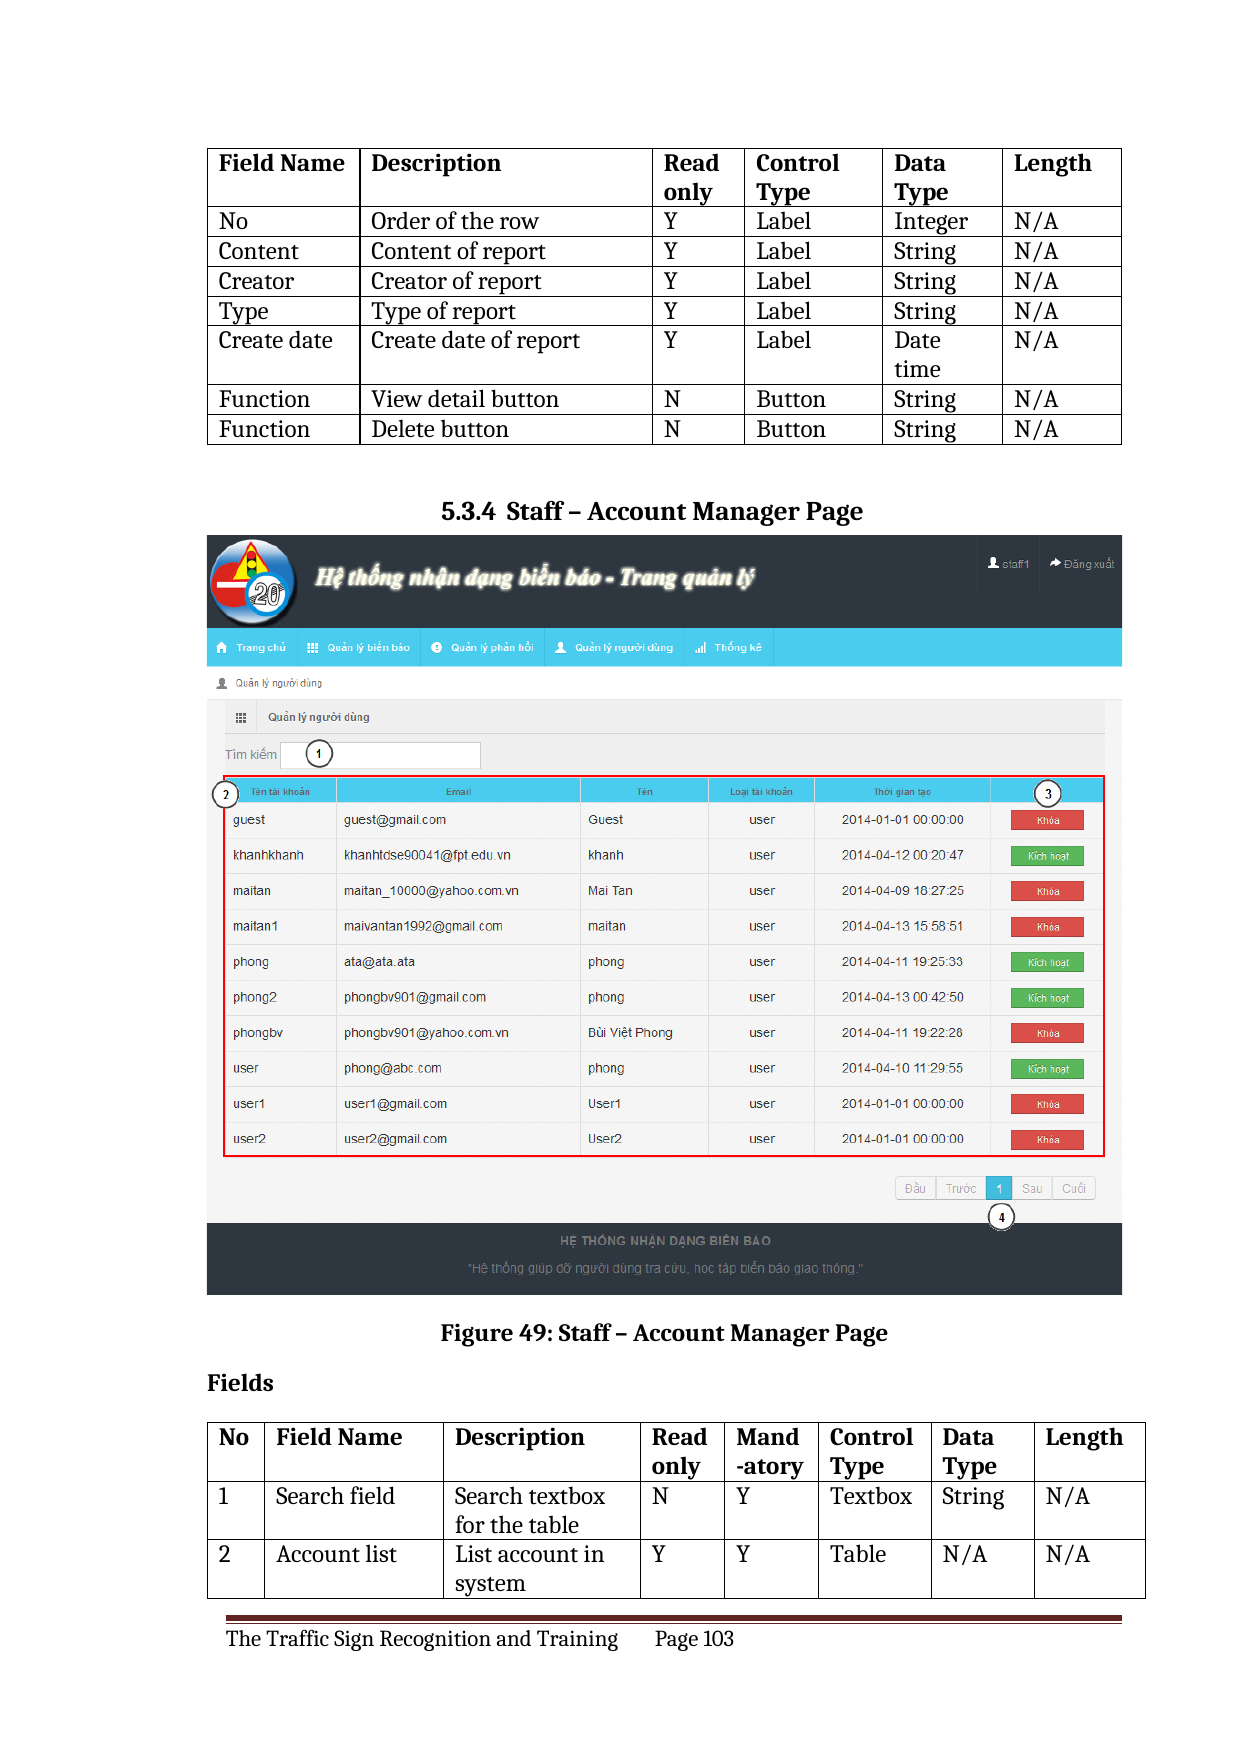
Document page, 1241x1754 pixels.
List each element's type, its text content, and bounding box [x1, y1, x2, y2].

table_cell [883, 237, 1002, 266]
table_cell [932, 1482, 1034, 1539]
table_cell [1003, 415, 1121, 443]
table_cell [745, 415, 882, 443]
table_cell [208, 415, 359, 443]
text Figure 49: Staff – Account Manager Page [207, 1319, 1122, 1348]
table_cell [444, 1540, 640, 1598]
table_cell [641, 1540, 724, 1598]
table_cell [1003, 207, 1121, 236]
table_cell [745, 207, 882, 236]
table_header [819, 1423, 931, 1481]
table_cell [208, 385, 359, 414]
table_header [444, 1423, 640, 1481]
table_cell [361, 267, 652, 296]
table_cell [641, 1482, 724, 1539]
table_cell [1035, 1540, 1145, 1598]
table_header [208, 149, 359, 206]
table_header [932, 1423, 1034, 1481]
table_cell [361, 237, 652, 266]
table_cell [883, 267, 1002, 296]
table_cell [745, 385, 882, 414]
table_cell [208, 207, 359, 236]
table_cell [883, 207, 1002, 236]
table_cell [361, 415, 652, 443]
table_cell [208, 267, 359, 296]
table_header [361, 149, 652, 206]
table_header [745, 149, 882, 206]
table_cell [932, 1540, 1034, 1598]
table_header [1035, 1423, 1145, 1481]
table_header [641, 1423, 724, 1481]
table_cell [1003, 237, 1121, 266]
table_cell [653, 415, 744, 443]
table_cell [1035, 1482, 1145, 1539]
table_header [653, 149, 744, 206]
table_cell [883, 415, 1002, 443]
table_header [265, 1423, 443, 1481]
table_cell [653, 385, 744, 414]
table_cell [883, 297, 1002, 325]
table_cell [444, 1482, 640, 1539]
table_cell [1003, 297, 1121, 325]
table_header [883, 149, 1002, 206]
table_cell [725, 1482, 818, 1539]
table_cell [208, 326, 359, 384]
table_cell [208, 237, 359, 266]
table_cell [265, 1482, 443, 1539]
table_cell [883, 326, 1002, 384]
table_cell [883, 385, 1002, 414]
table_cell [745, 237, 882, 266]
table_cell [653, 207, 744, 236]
subtitle Staff – Account Manager Page [441, 496, 1122, 527]
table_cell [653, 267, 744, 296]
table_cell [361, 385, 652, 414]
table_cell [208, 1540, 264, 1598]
picture [206, 535, 1123, 1295]
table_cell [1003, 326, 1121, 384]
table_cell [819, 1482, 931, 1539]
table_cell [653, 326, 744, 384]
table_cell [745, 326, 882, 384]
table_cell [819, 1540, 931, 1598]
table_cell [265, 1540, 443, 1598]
text Fields [207, 1368, 1122, 1397]
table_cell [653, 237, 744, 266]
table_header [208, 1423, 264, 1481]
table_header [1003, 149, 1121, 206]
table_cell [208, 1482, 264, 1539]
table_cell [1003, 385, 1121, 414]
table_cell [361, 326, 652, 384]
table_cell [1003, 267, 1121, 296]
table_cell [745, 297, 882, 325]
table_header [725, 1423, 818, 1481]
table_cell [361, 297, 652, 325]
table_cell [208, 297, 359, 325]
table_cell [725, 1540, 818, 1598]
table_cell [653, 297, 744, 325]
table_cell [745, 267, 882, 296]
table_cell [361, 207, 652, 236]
